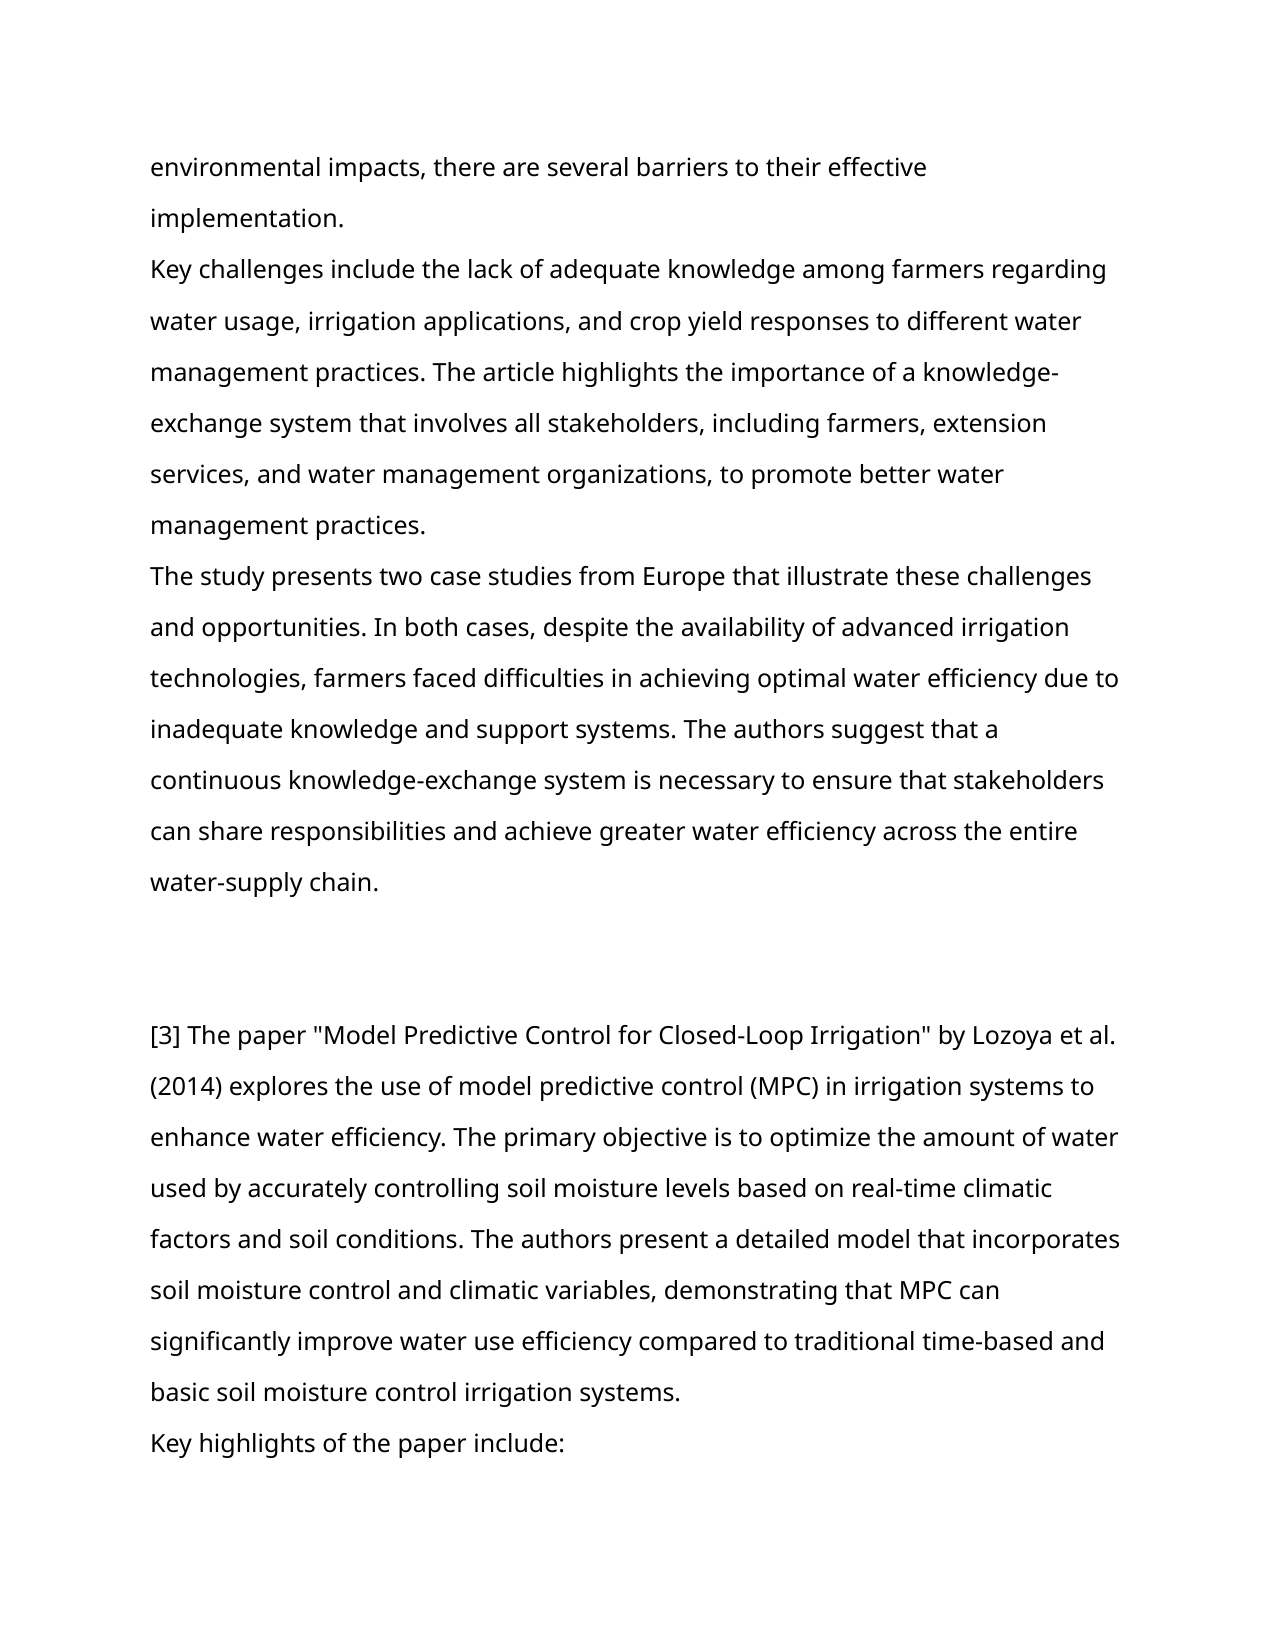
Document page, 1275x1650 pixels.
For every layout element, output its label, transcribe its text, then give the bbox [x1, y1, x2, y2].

text Key challenges include the lack of adequate knowledge among farmers regarding water usage, irrigation applications, and crop yield responses to different water management practices. The article highlights the importance of a knowledge-exchange system that involves all stakeholders, including farmers, extension services, and water management organizations, to promote better water management practices. [150, 252, 1125, 541]
text [3] The paper "Model Predictive Control for Closed-Loop Irrigation" by Lozoya et al. (2014) explores the use of model predictive control (MPC) in irrigation systems to enhance water efficiency. The primary objective is to optimize the amount of water used by accurately controlling soil moisture levels based on real-time climatic factors and soil conditions. The authors present a detailed model that incorporates soil moisture control and climatic variables, demonstrating that MPC can significantly improve water use efficiency compared to traditional time-based and basic soil moisture control irrigation systems. [150, 1018, 1125, 1409]
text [150, 150, 1125, 235]
text Key highlights of the paper include: [150, 1426, 1125, 1460]
text The study presents two case studies from Europe that illustrate these challenges and opportunities. In both cases, despite the availability of advanced irrigation technologies, farmers faced difficulties in achieving optimal water efficiency due to inadequate knowledge and support systems. The authors suggest that a continuous knowledge-exchange system is necessary to ensure that stakeholders can share responsibilities and achieve greater water efficiency across the entire water-supply chain. [150, 558, 1125, 899]
